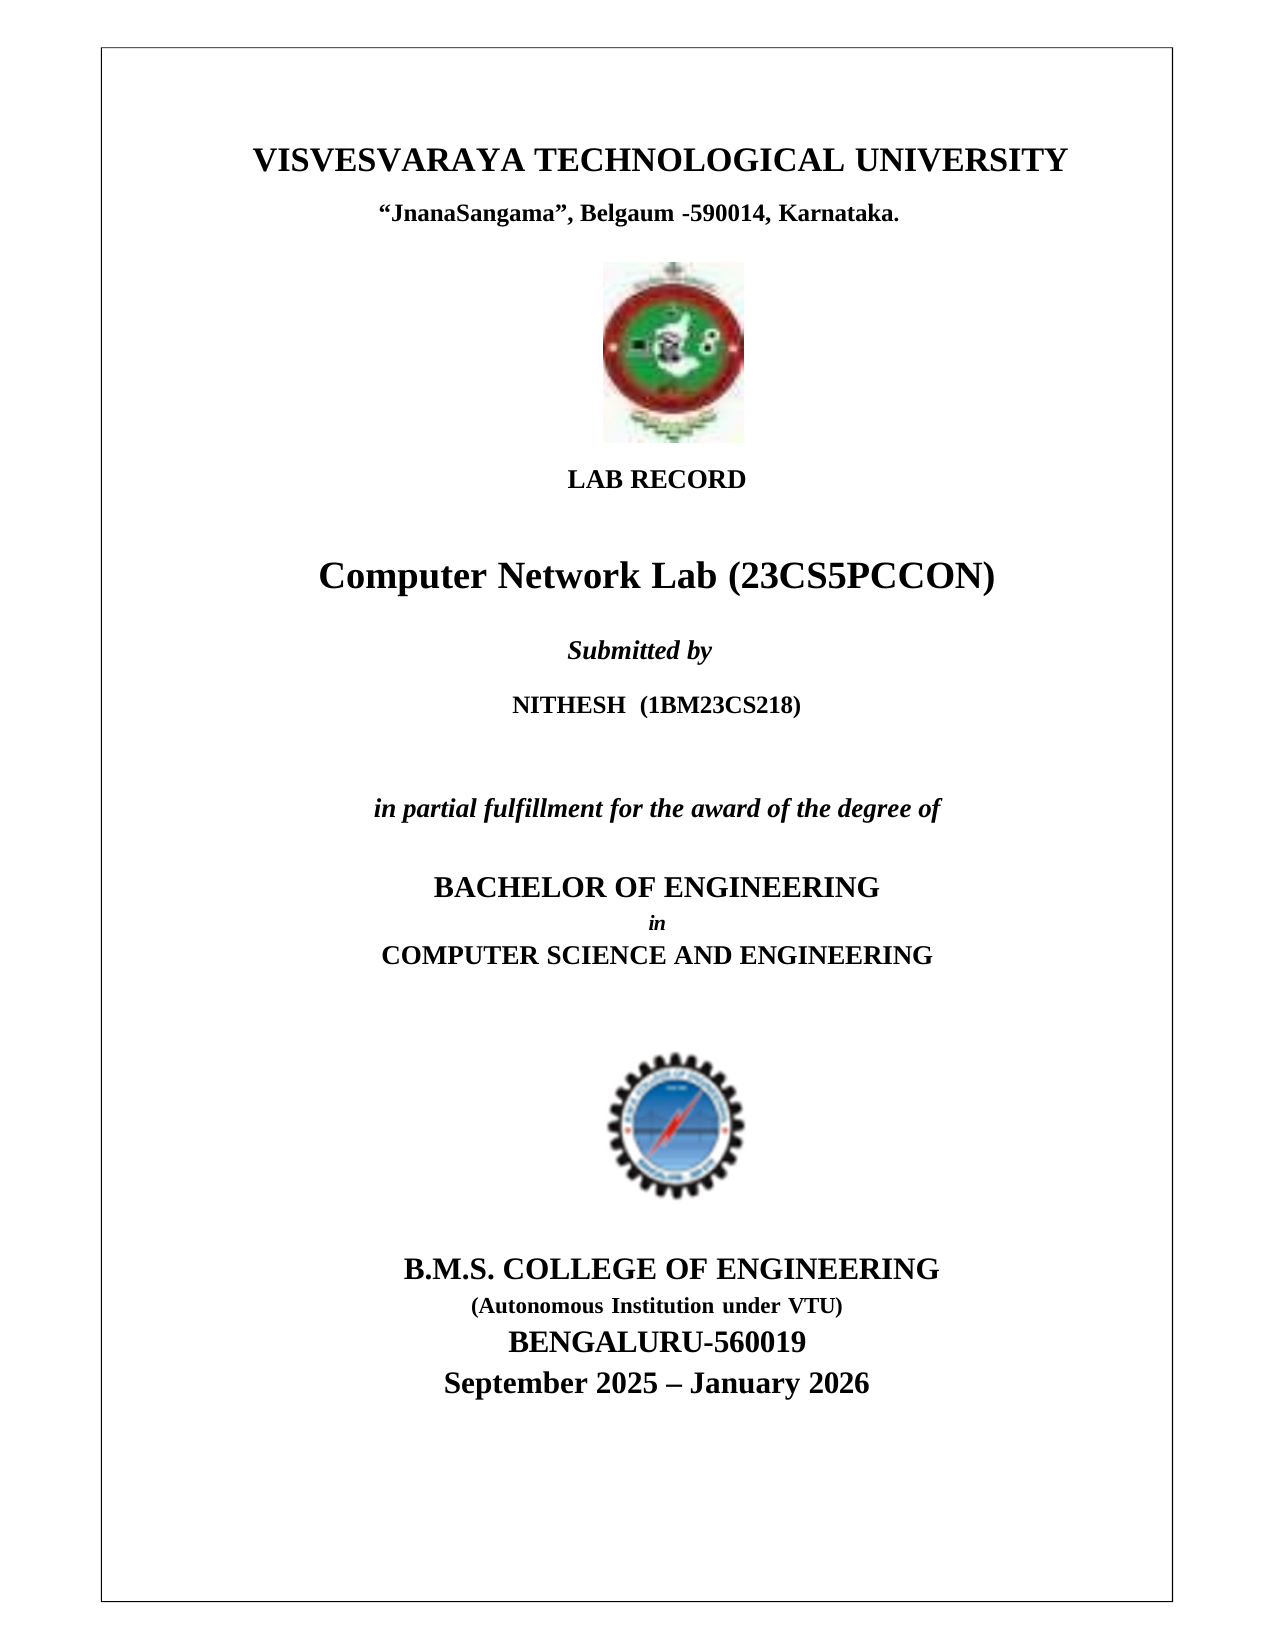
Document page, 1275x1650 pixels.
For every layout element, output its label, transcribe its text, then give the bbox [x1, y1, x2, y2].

text NITHESH (1BM23CS218) [127, 690, 1186, 718]
text in [127, 909, 1187, 935]
text (Autonomous Institution under VTU) [127, 1292, 1186, 1319]
text September 2025 – January 2026 [127, 1364, 1186, 1400]
text in partial fulfillment for the award of the degree of [127, 792, 1187, 823]
text Submitted by [127, 634, 1152, 665]
text Computer Network Lab (23CS5PCCON) [127, 552, 1186, 596]
text LAB RECORD [127, 463, 1187, 495]
text BENGALURU-560019 [127, 1323, 1187, 1359]
text “JnanaSangama”, Belgaum -590014, Karnataka. [127, 198, 1150, 227]
picture [605, 1049, 747, 1204]
text COMPUTER SCIENCE AND ENGINEERING [127, 939, 1187, 970]
text B.M.S. COLLEGE OF ENGINEERING [403, 1250, 1200, 1286]
text VISVESVARAYA TECHNOLOGICAL UNIVERSITY [127, 139, 1193, 178]
picture [603, 262, 744, 443]
text BACHELOR OF ENGINEERING [127, 869, 1186, 903]
